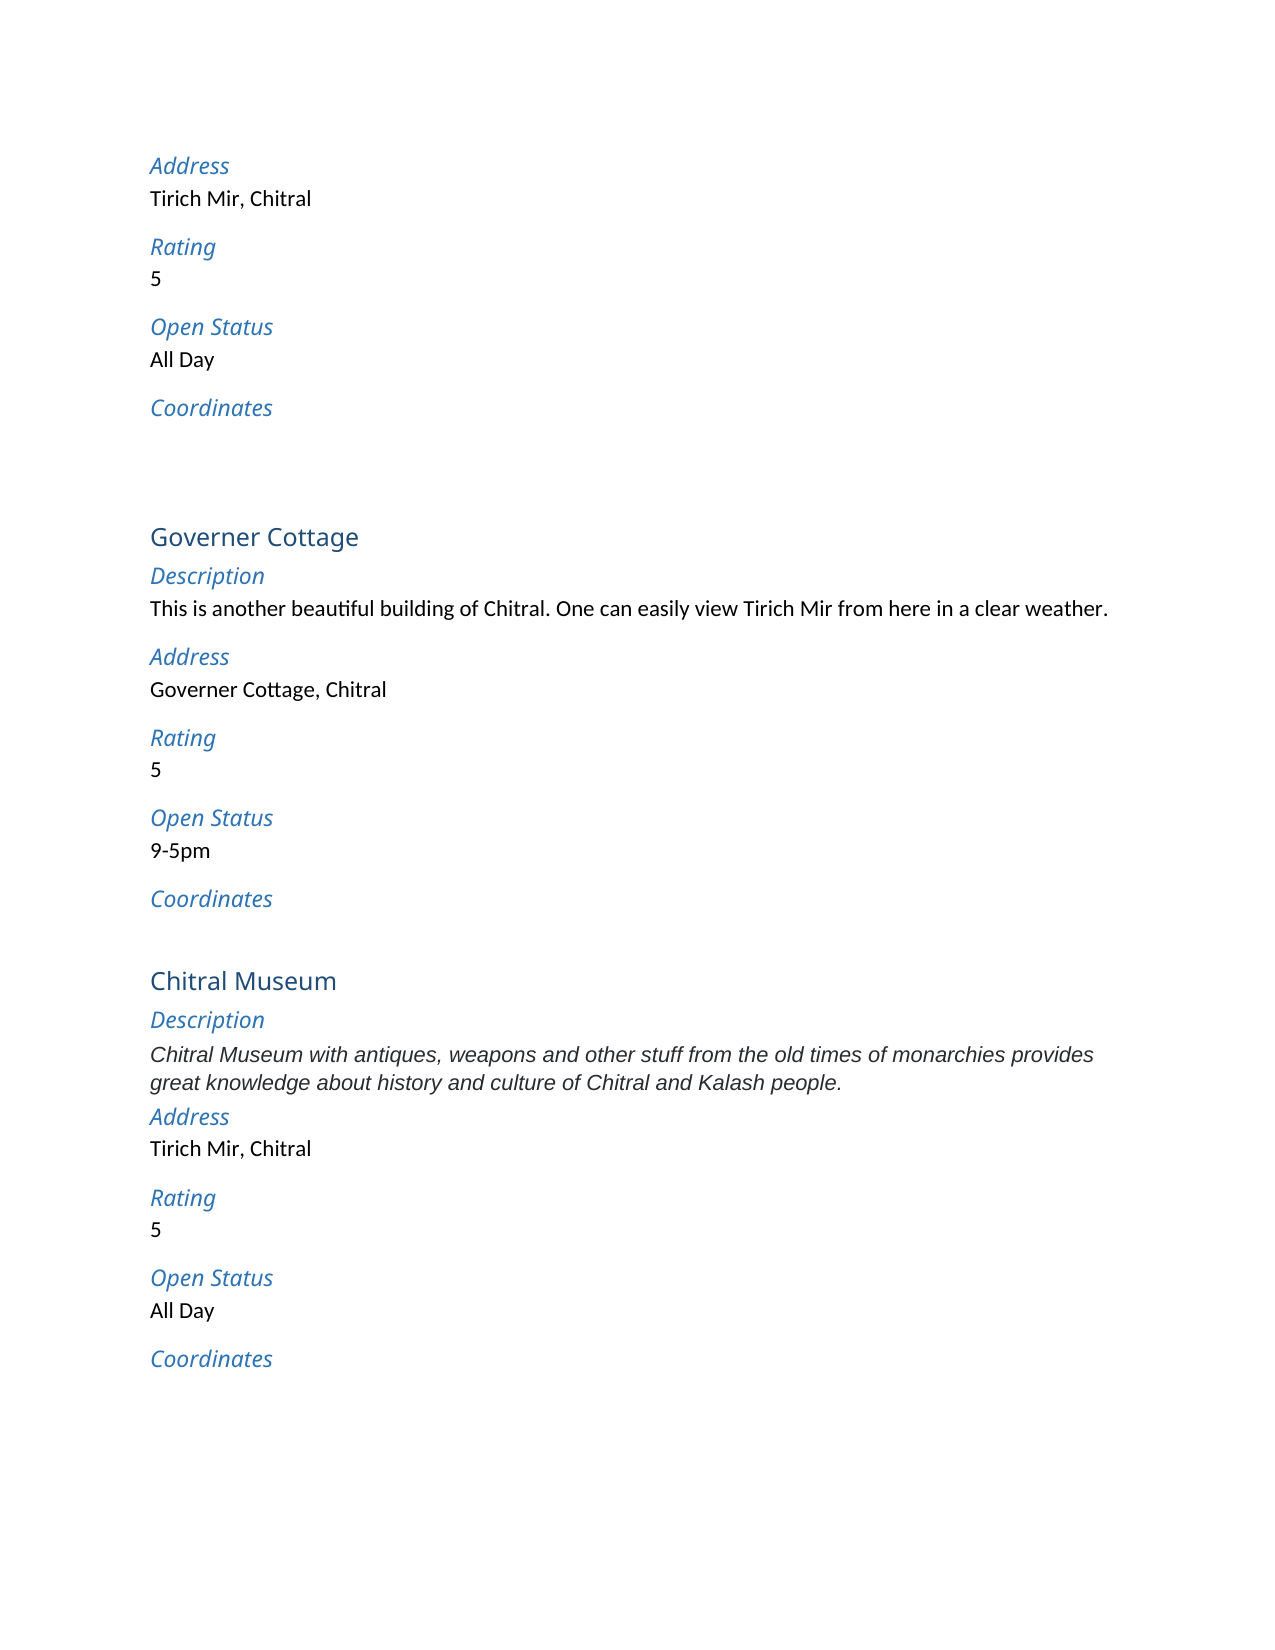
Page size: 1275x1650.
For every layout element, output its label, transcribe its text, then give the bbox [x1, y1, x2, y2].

subtitle Rating [150, 231, 1125, 262]
subtitle Coordinates [150, 1343, 1125, 1374]
text 5 [150, 264, 1125, 292]
subtitle Address [150, 1101, 1125, 1132]
subtitle Coordinates [150, 883, 1125, 914]
text 5 [150, 755, 1125, 783]
text 5 [150, 1215, 1125, 1243]
subtitle Chitral Museum with antiques, weapons and other stuff from the old times of monarchies provides great knowledge about history and culture of Chitral and Kalash people. [150, 1042, 1125, 1095]
subtitle Description [150, 1004, 1125, 1036]
subtitle Address [150, 641, 1125, 672]
subtitle Address [150, 150, 1125, 181]
subtitle Rating [150, 1181, 1125, 1213]
subtitle Open Status [150, 1262, 1125, 1293]
subtitle Open Status [150, 311, 1125, 342]
subtitle Open Status [150, 802, 1125, 833]
text Governer Cottage, Chitral [150, 675, 1125, 703]
text This is another beautiful building of Chitral. One can easily view Tirich Mir from here in a clear weather. [150, 594, 1125, 622]
text All Day [150, 1296, 1125, 1324]
subtitle Coordinates [150, 392, 1125, 423]
text Tirich Mir, Chitral [150, 184, 1125, 212]
subtitle Chitral Museum [150, 963, 1125, 997]
subtitle Governer Cottage [150, 519, 1125, 553]
text 9-5pm [150, 836, 1125, 864]
text All Day [150, 345, 1125, 373]
subtitle Description [150, 560, 1125, 592]
text Tirich Mir, Chitral [150, 1134, 1125, 1163]
subtitle Rating [150, 722, 1125, 753]
